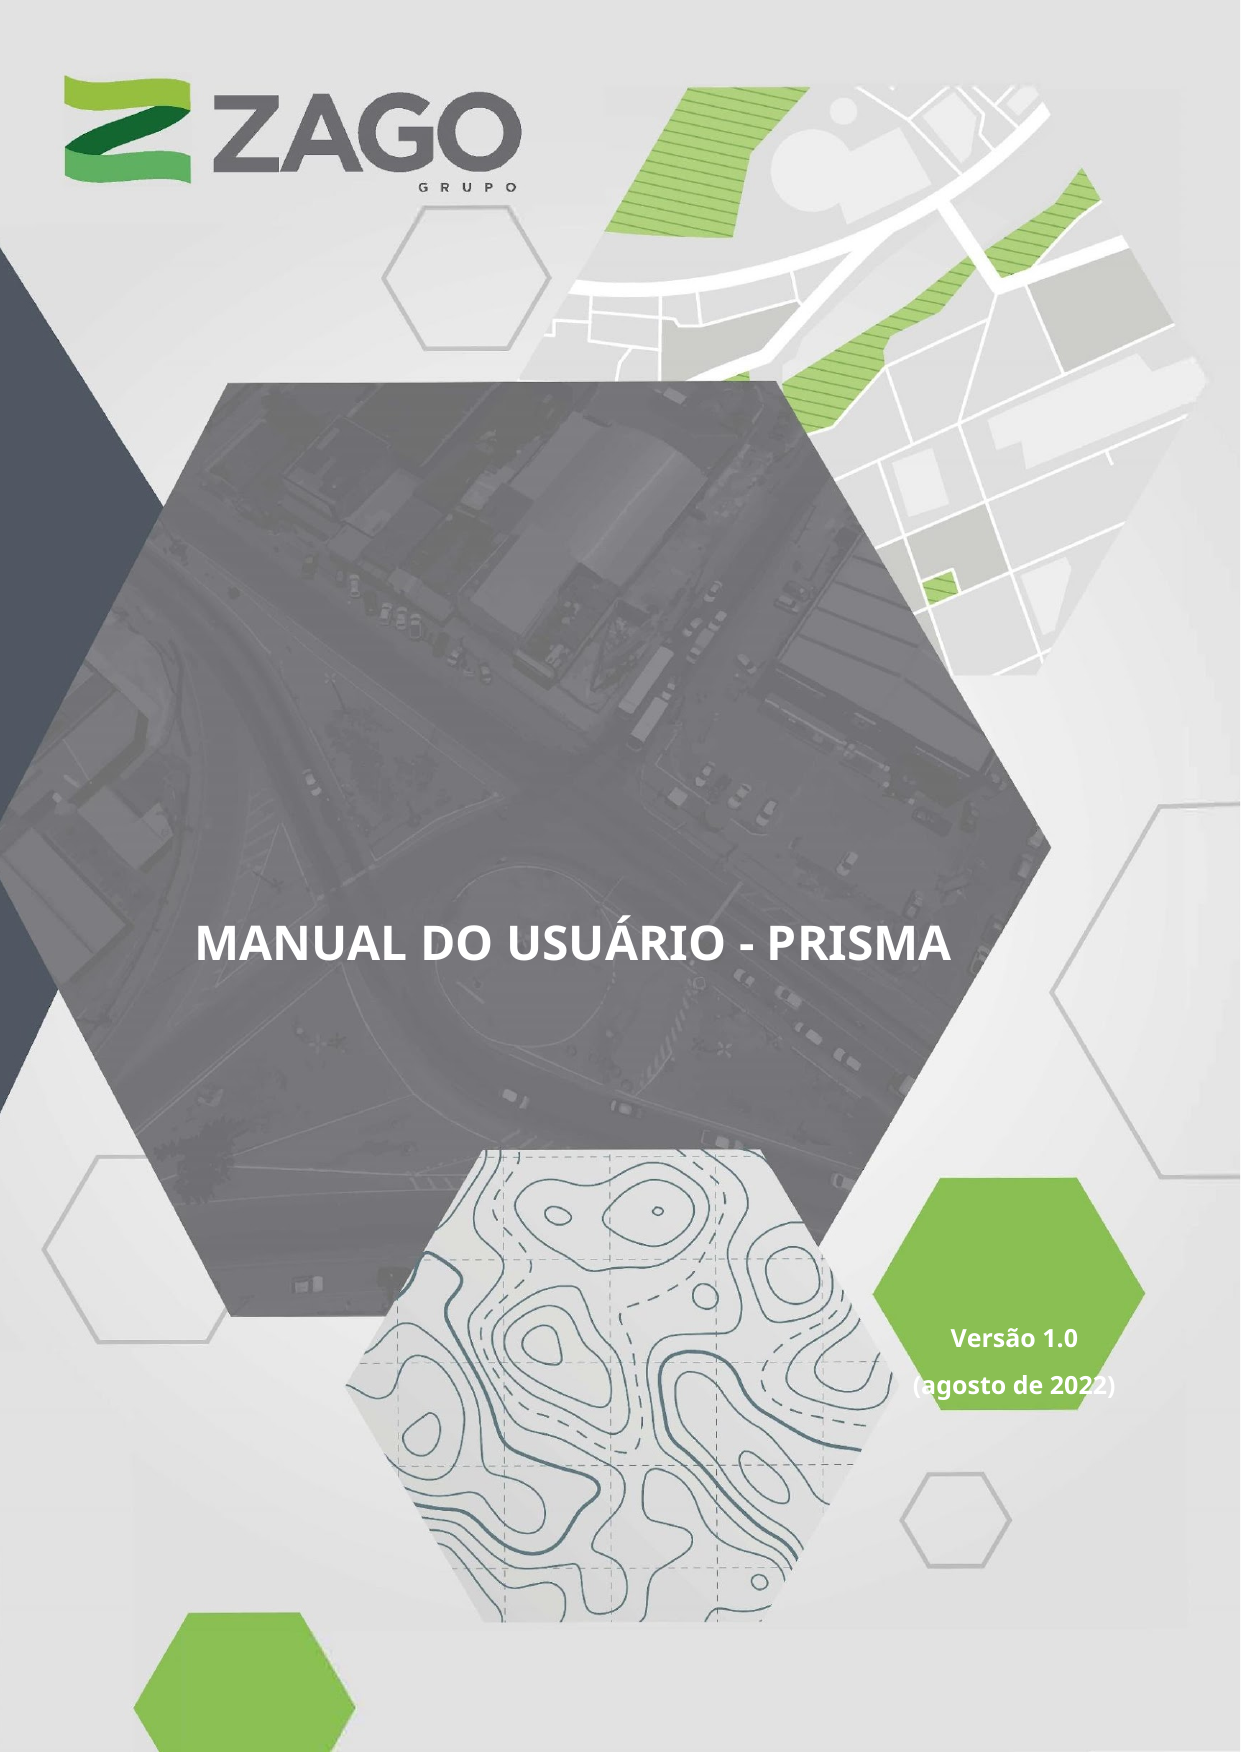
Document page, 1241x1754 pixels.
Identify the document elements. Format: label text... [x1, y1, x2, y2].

picture [0, 0, 1241, 1752]
text MANUAL DO USUÁRIO - PRISMA [106, 909, 1090, 974]
